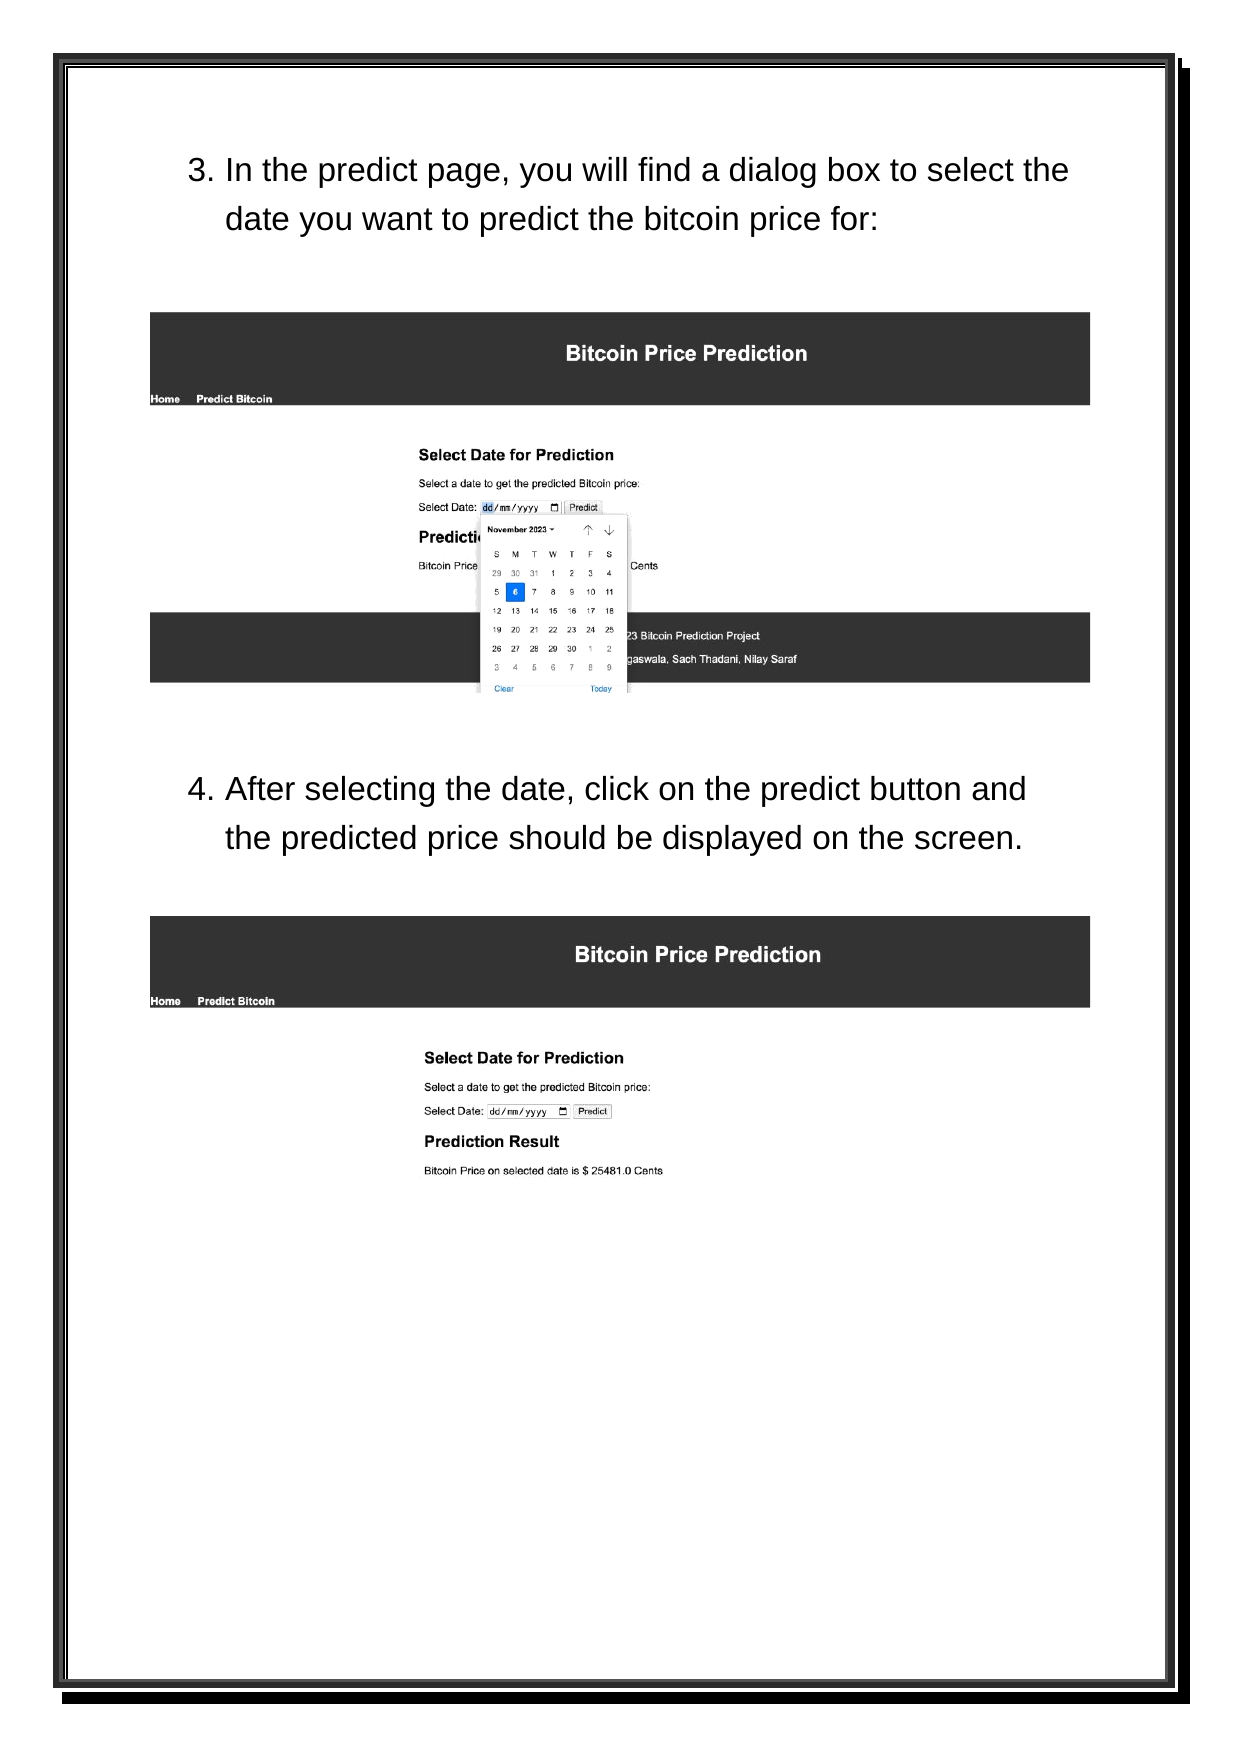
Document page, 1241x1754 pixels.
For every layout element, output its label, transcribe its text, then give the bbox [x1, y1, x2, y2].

list In the predict page, you will find a dialog box to select the date you want to predict the bitcoin price for: [187, 150, 1077, 238]
list After selecting the date, click on the predict button and the predicted price should be displayed on the screen. [187, 769, 1077, 856]
picture [1178, 58, 1190, 1686]
picture [63, 63, 1165, 1679]
